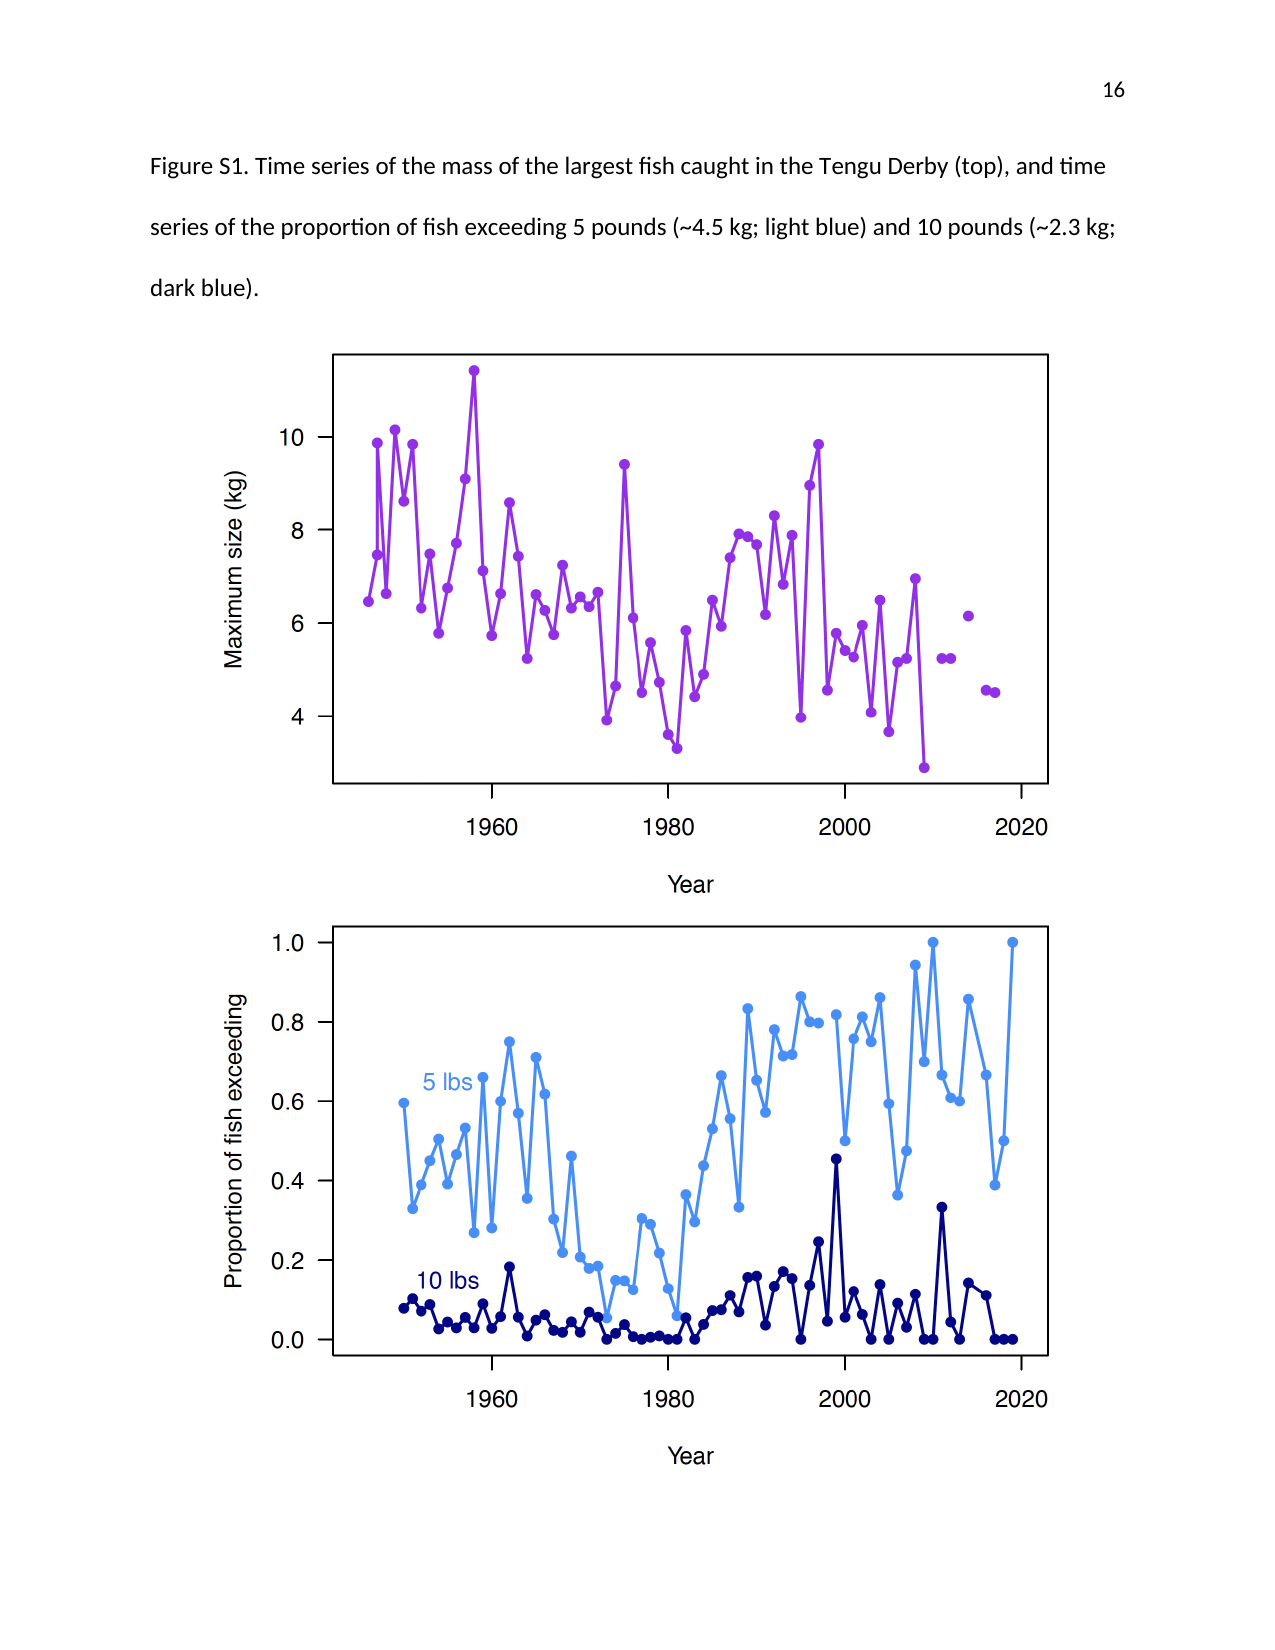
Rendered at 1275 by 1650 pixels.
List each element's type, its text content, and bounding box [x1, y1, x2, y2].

text Figure S1. Time series of the mass of the largest fish caught in the Tengu Derby (top), and time series of the proportion of fish exceeding 5 pounds (~4.5 kg; light blue) and 10 pounds (~2.3 kg; dark blue). [150, 150, 1125, 303]
picture [204, 333, 1071, 1484]
